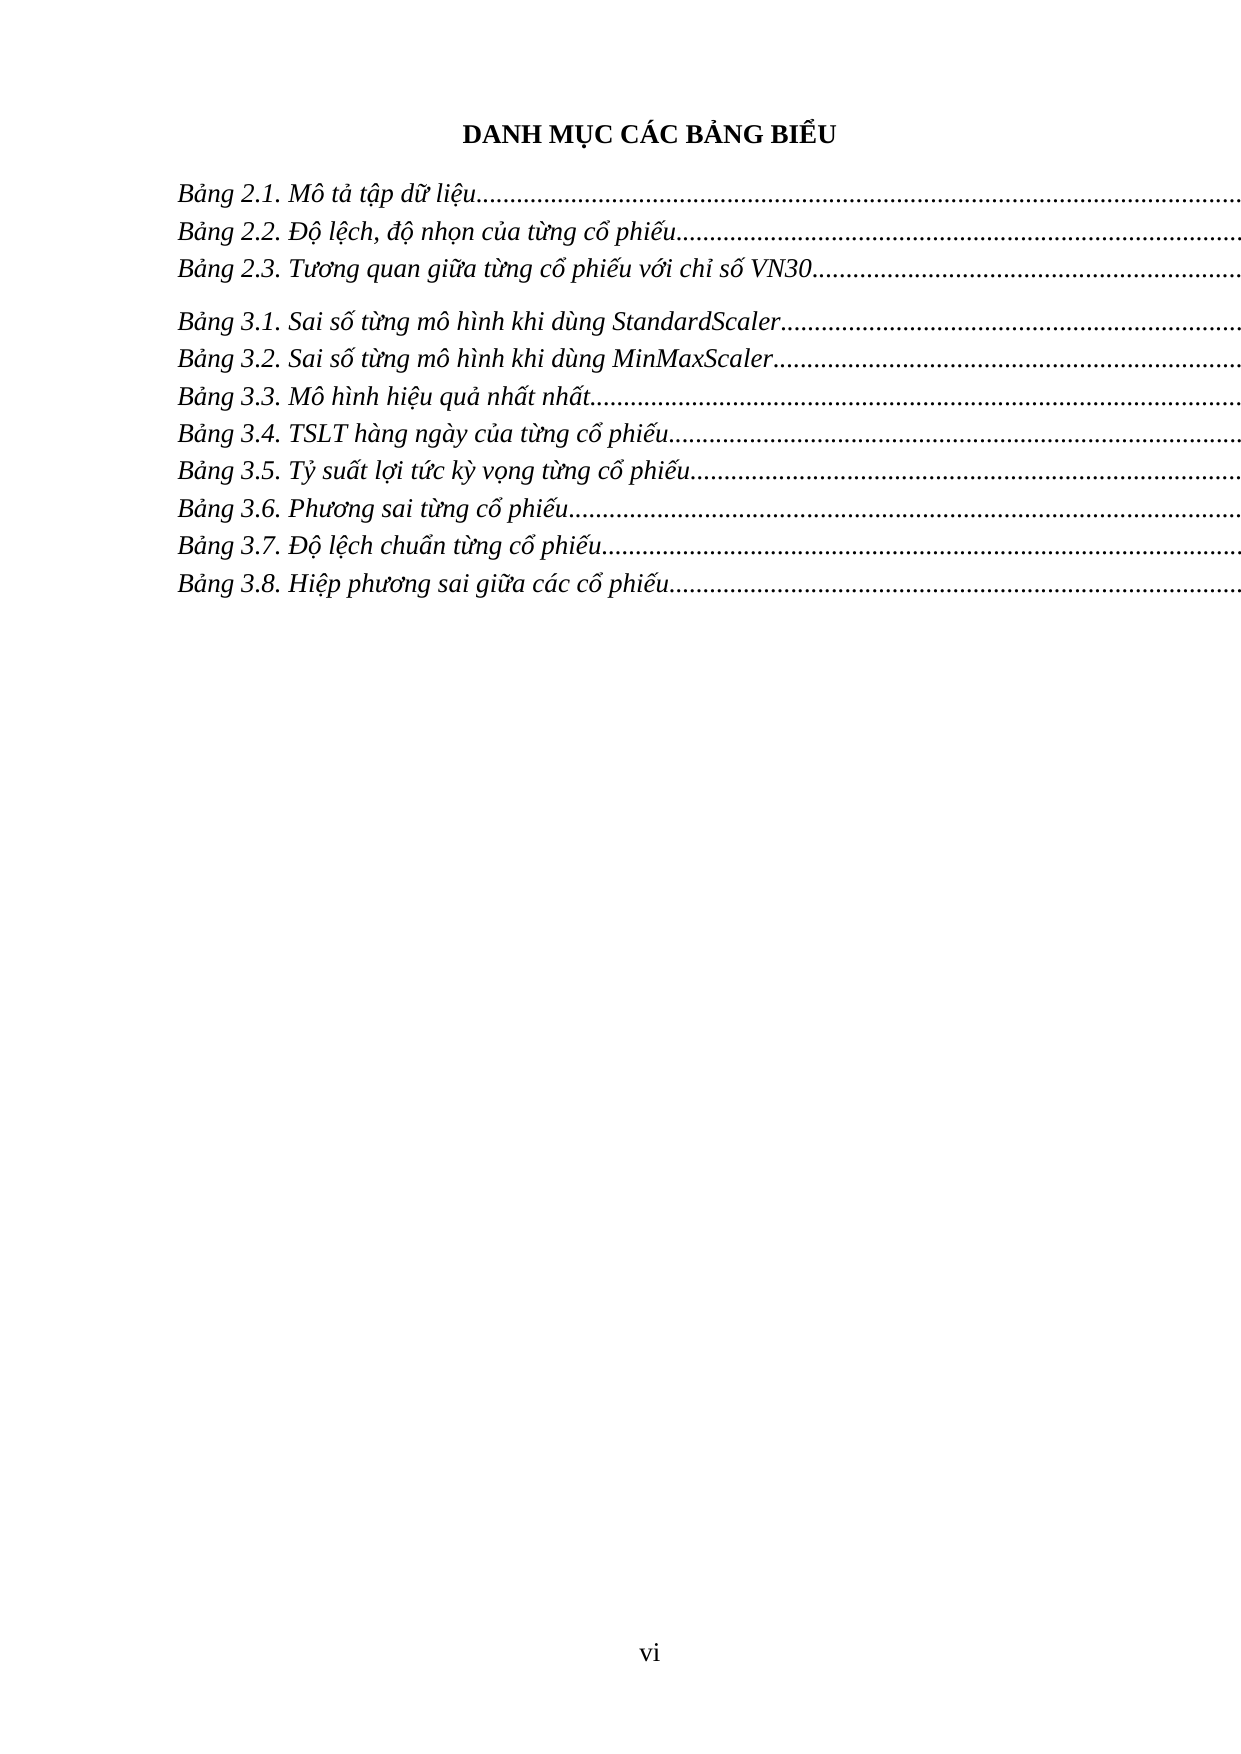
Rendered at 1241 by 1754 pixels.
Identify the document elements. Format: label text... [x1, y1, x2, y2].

subtitle DANH MỤC CÁC BẢNG BIỂU [177, 118, 1122, 149]
